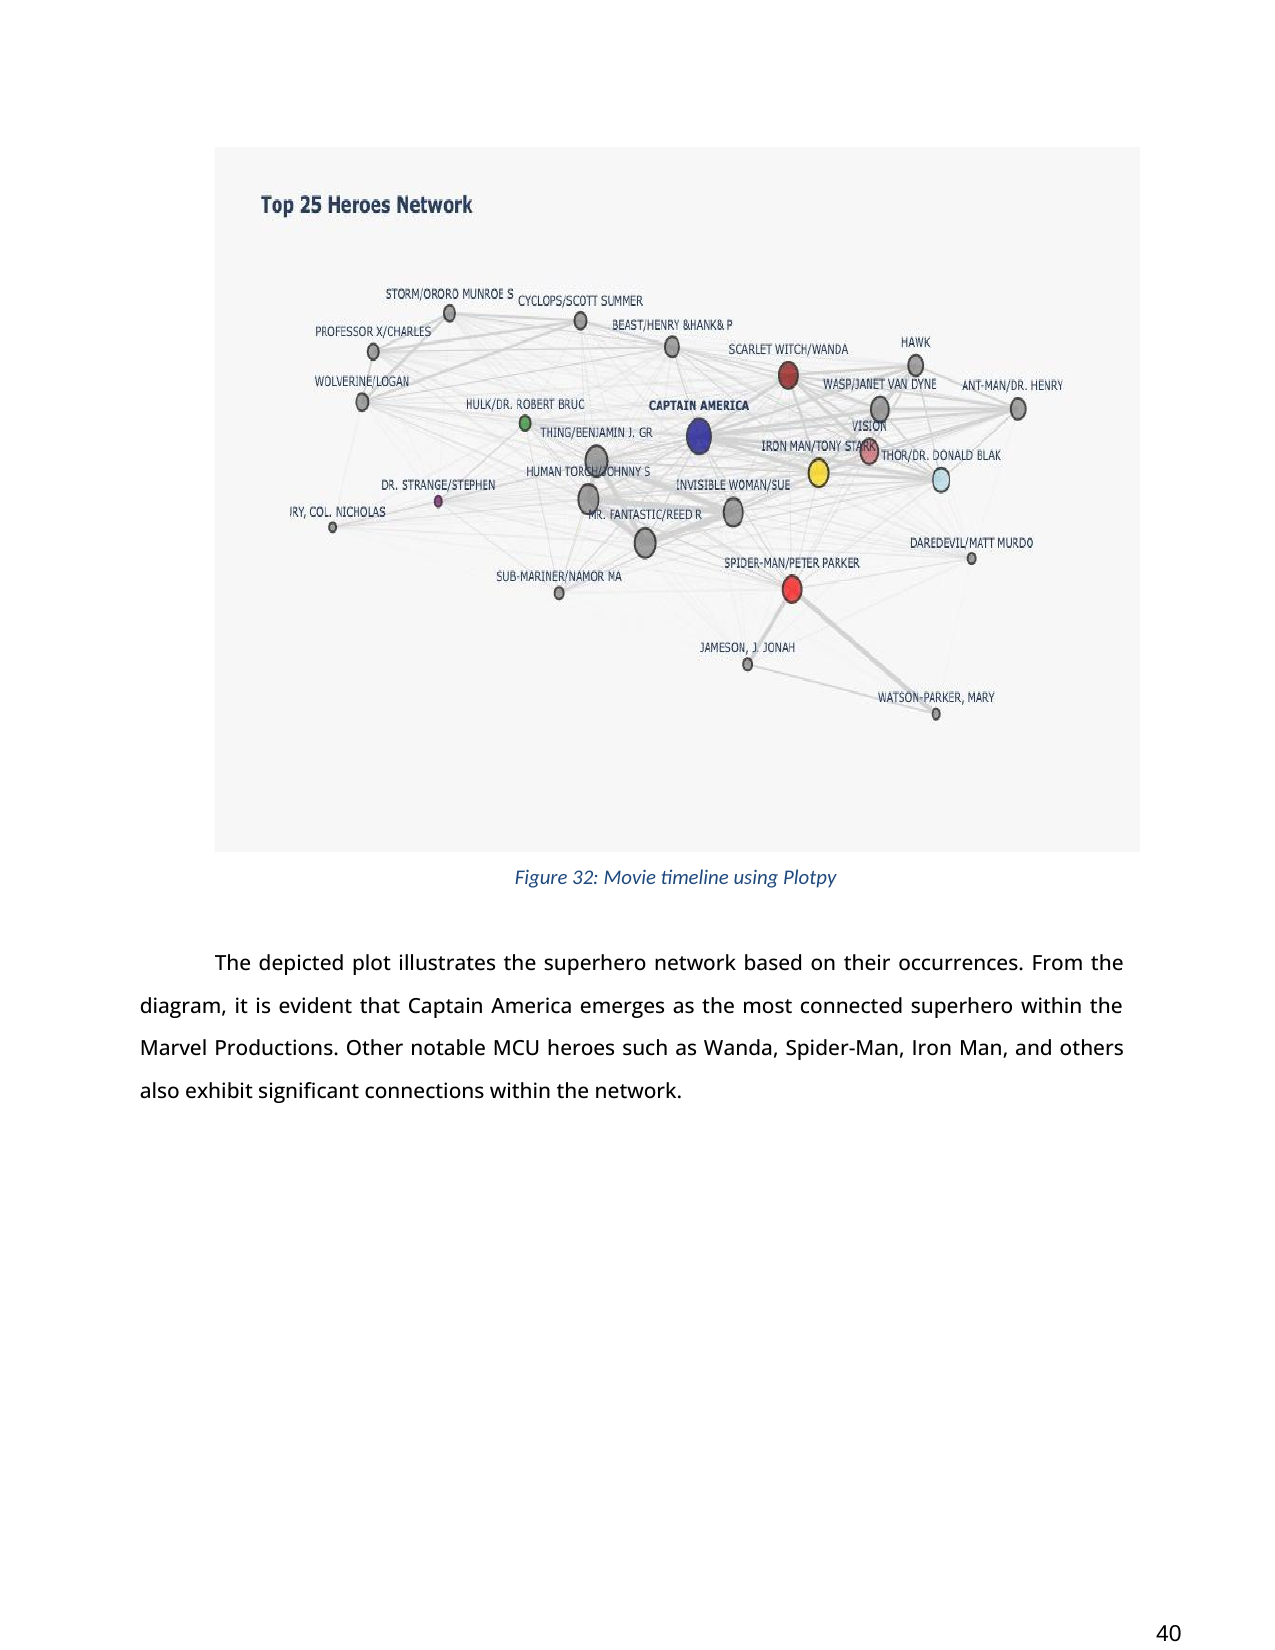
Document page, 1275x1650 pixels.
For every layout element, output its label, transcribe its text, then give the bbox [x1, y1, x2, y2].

text The depicted plot illustrates the superhero network based on their occurrences. From the diagram, it is evident that Captain America emerges as the most connected superhero within the Marvel Productions. Other notable MCU heroes such as Wanda, Spider-Man, Iron Man, and others also exhibit significant connections within the network. [139, 948, 1125, 1104]
subtitle Figure 32: Movie timeline using Plotpy [439, 864, 1181, 890]
picture [214, 147, 1140, 852]
